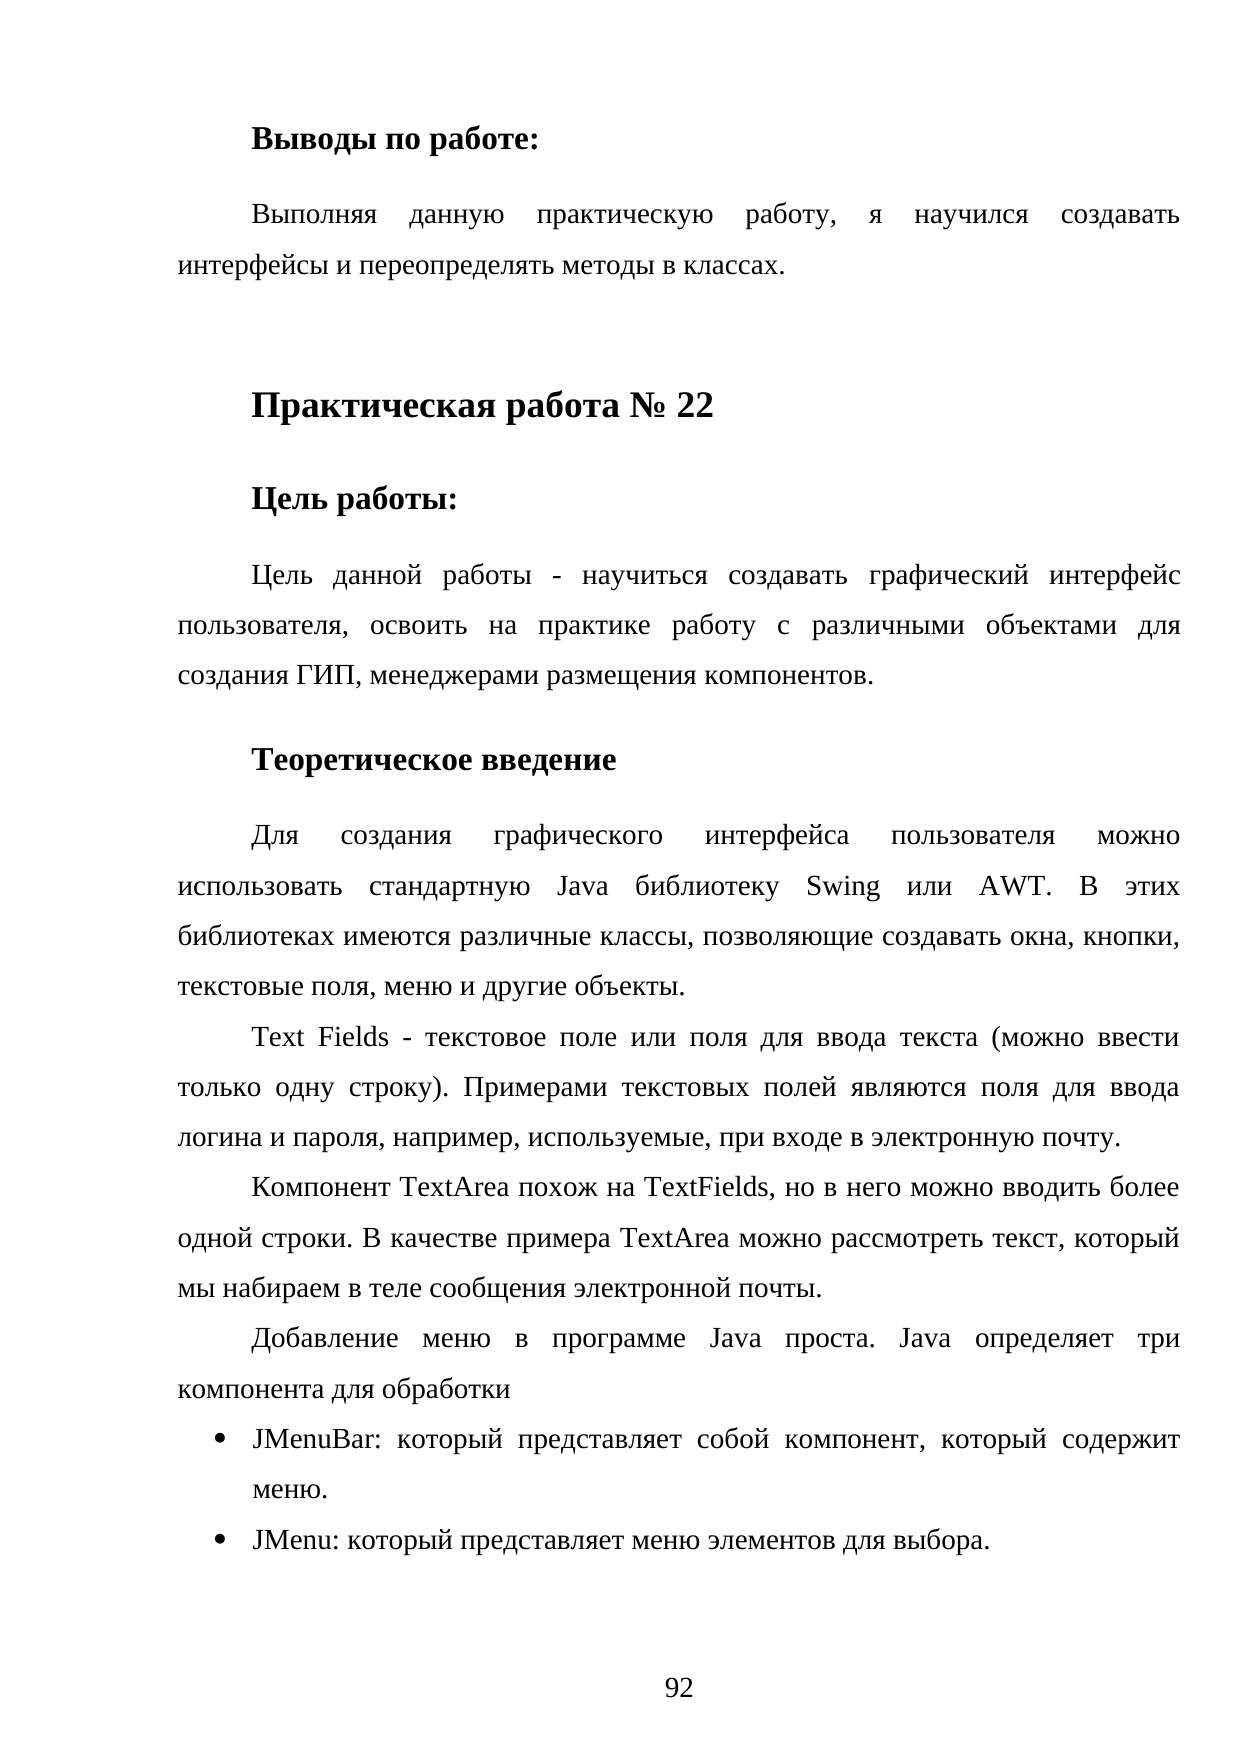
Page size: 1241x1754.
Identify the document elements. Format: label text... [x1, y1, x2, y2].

text Для создания графического интерфейса пользователя можно использовать стандартную Java библиотеку Swing или AWT. В этих библиотеках имеются различные классы, позволяющие создавать окна, кнопки, текстовые поля, меню и другие объекты. [177, 817, 1181, 1002]
text Выполняя данную практическую работу, я научился создавать интерфейсы и переопределять методы в классах. [177, 196, 1181, 280]
text Цель данной работы - научиться создавать графический интерфейс пользователя, освоить на практике работу с различными объектами для создания ГИП, менеджерами размещения компонентов. [177, 557, 1181, 691]
text Добавление меню в программе Java проста. Java определяет три компонента для обработки [177, 1321, 1181, 1404]
text Text Fields - текстовое поле или поля для ввода текста (можно ввести только одну строку). Примерами текстовых полей являются поля для ввода логина и пароля, например, используемые, при входе в электронную почту. [177, 1019, 1181, 1153]
text Цель работы: [251, 478, 1181, 517]
text Практическая работа № 22 [251, 383, 1181, 426]
text Компонент TextArea похож на TextFields, но в него можно вводить более одной строки. В качестве примера TextArea можно рассмотреть текст, который мы набираем в теле сообщения электронной почты. [177, 1169, 1181, 1304]
list JMenu: который представляет меню элементов для выбора. [215, 1522, 1181, 1556]
text Выводы по работе: [251, 118, 1181, 156]
text Теоретическое введение [251, 739, 1181, 777]
list JMenuBar: который представляет собой компонент, который содержит меню. [215, 1421, 1181, 1505]
